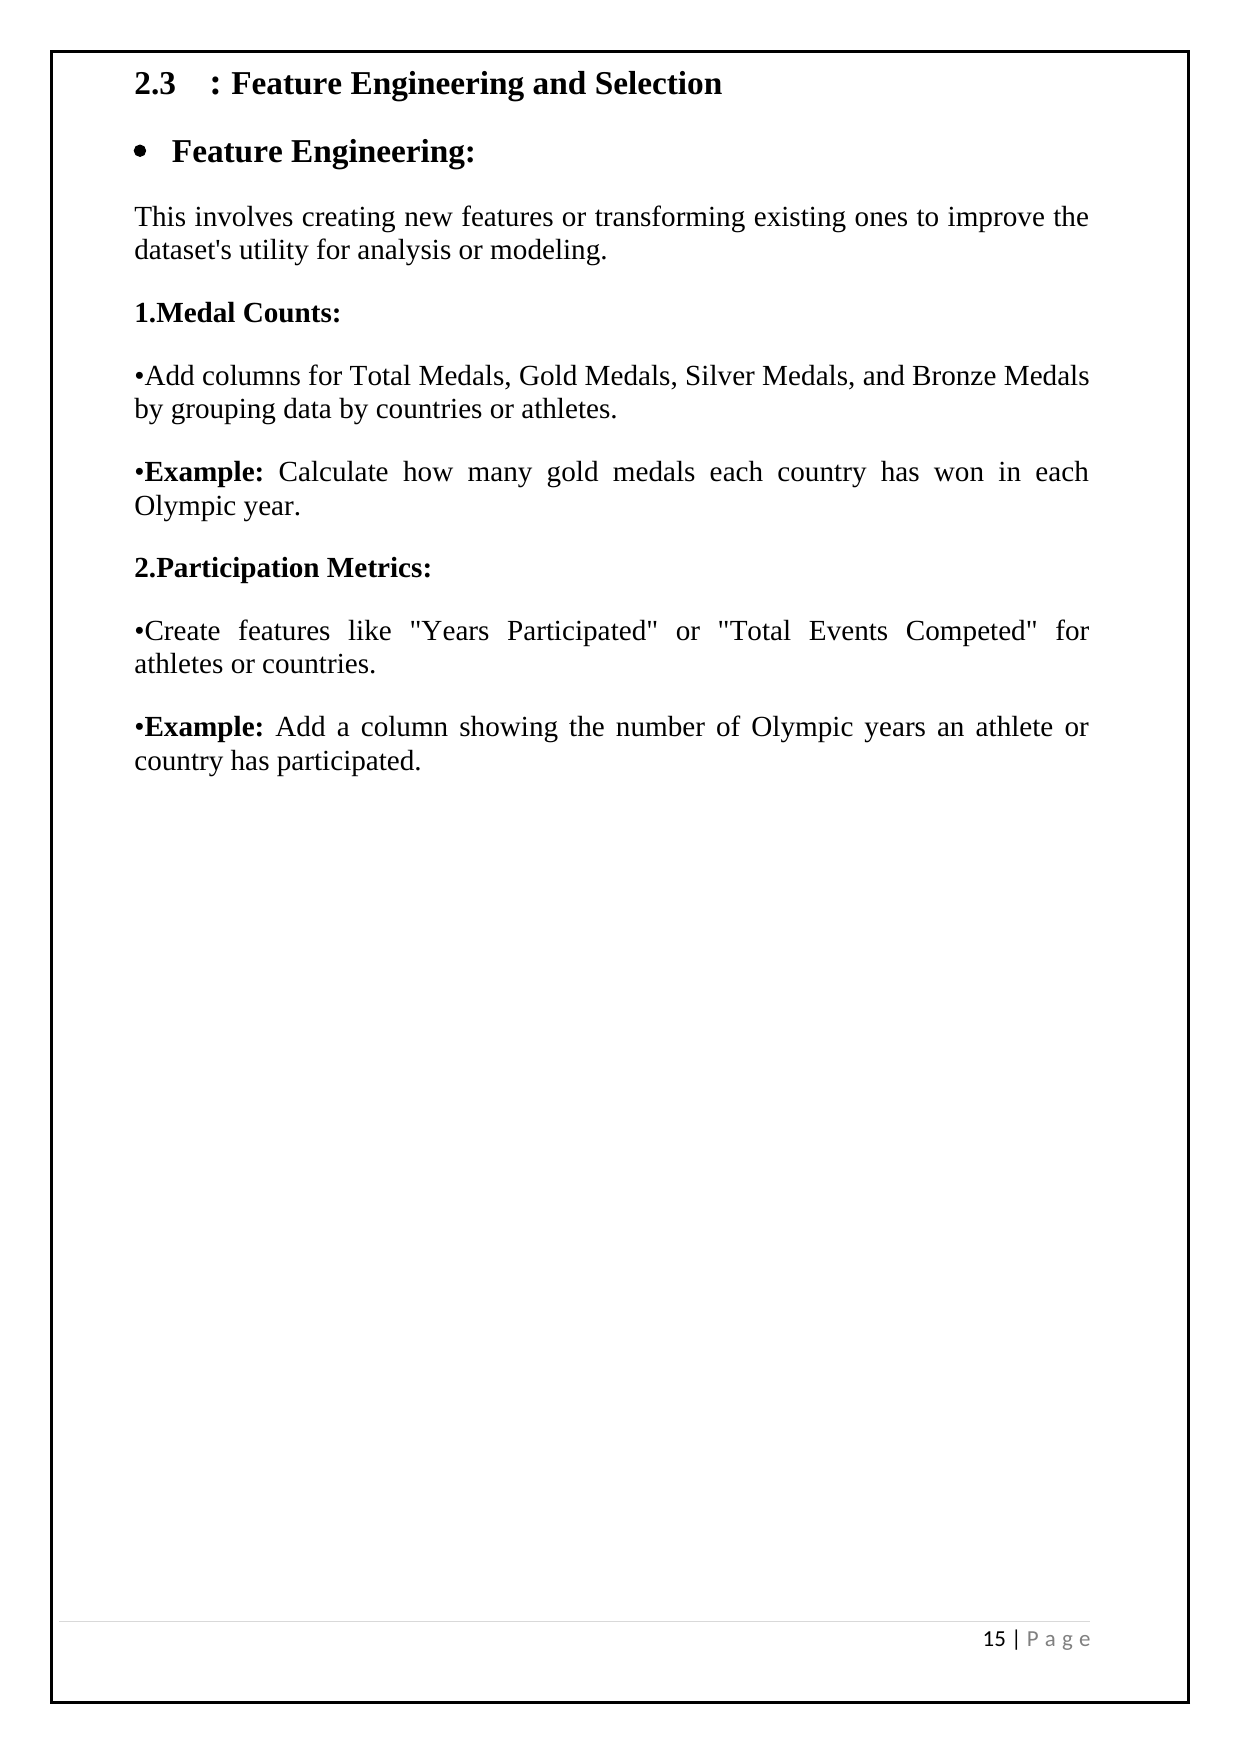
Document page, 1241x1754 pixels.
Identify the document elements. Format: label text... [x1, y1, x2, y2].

list Feature Engineering: [134, 131, 1090, 170]
text 1.Medal Counts: [59, 295, 1090, 329]
text •Add columns for Total Medals, Gold Medals, Silver Medals, and Bronze Medals by grouping data by countries or athletes. [134, 358, 1090, 425]
text •Example: Calculate how many gold medals each country has won in each Olympic year. [134, 454, 1090, 521]
text •Create features like "Years Participated" or "Total Events Competed" for athletes or countries. [134, 613, 1090, 680]
text •Example: Add a column showing the number of Olympic years an athlete or country has participated. [134, 709, 1090, 776]
text 2.Participation Metrics: [59, 550, 1090, 584]
subtitle : Feature Engineering and Selection [134, 59, 1090, 102]
text This involves creating new features or transforming existing ones to improve the dataset's utility for analysis or modeling. [134, 199, 1090, 266]
